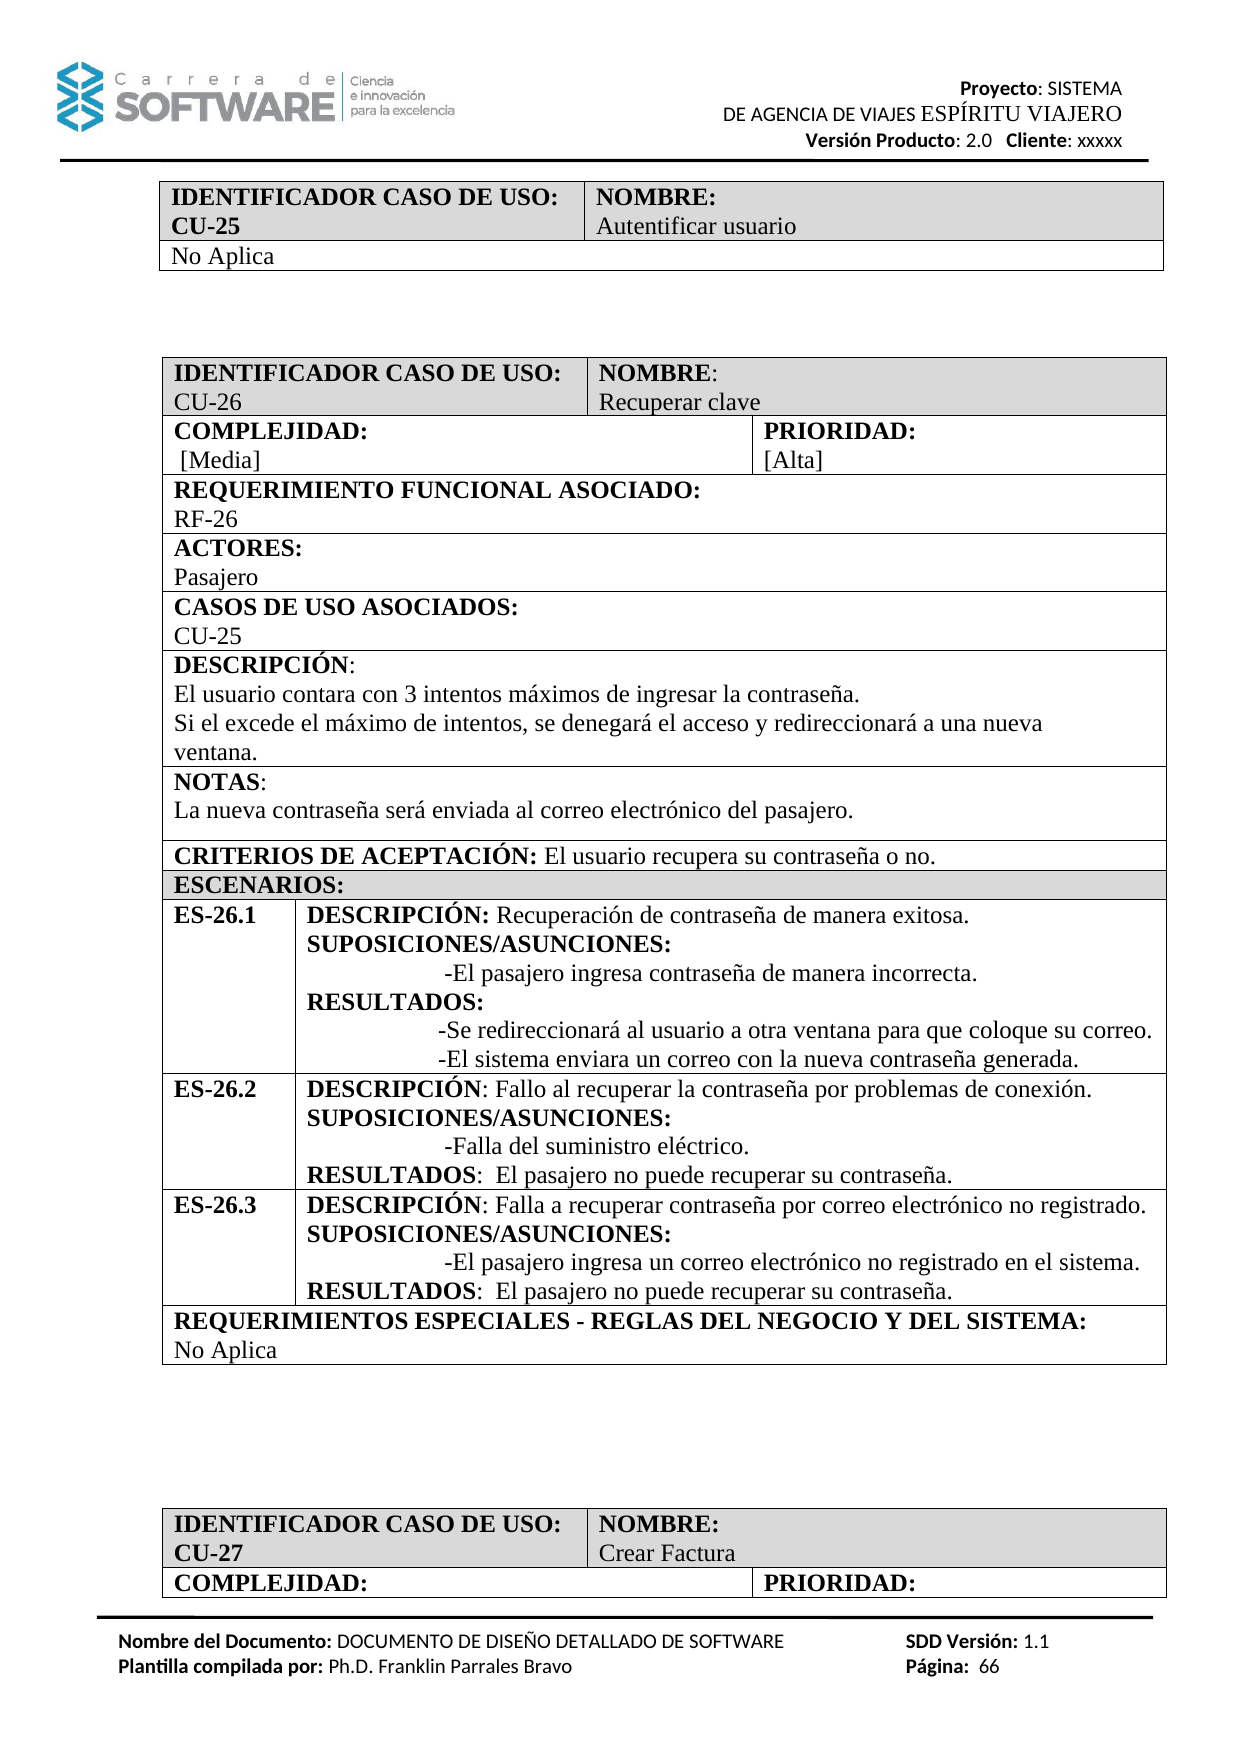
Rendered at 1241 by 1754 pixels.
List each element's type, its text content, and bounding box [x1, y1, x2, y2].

table_header NOMBRE: Crear Factura [588, 1509, 1166, 1567]
table_header IDENTIFICADOR CASO DE USO: CU-26 [163, 358, 587, 415]
table_cell PRIORIDAD: [Alta] [753, 1568, 1166, 1597]
table_cell REQUERIMIENTOS ESPECIALES - REGLAS DEL NEGOCIO Y DEL SISTEMA: No Aplica [163, 1306, 1166, 1363]
table_cell CASOS DE USO ASOCIADOS: CU-25 [163, 592, 1166, 649]
table_cell ESCENARIOS: [163, 871, 1166, 899]
table_cell COMPLEJIDAD: [Media] [163, 416, 752, 474]
table_cell NOTAS: La nueva contraseña será enviada al correo electrónico del pasajero. [163, 767, 1166, 840]
table_cell ES-26.3 [163, 1190, 295, 1305]
table_cell ES-26.1 [163, 900, 295, 1073]
table_cell CRITERIOS DE ACEPTACIÓN: El usuario recupera su contraseña o no. [163, 841, 1166, 869]
table_cell DESCRIPCIÓN: El usuario contara con 3 intentos máximos de ingresar la contraseña. Si el excede el máximo de intentos, se denegará el acceso y redireccionará a una nueva ventana. [163, 651, 1166, 766]
table_cell DESCRIPCIÓN: Fallo al recuperar la contraseña por problemas de conexión. SUPOSICIONES/ASUNCIONES: -Falla del suministro eléctrico. RESULTADOS: El pasajero no puede recuperar su contraseña. [296, 1074, 1166, 1189]
table_cell PRIORIDAD: [Alta] [753, 416, 1166, 474]
table_header IDENTIFICADOR CASO DE USO: CU-25 [160, 182, 584, 240]
table_cell ACTORES: Pasajero [163, 534, 1166, 591]
table_cell ES-26.2 [163, 1074, 295, 1189]
table_header NOMBRE: Autentificar usuario [585, 182, 1163, 240]
table_cell DESCRIPCIÓN: Recuperación de contraseña de manera exitosa. SUPOSICIONES/ASUNCIONES: -El pasajero ingresa contraseña de manera incorrecta. RESULTADOS: -Se redireccionará al usuario a otra ventana para que coloque su correo. -El sistema enviara un correo con la nueva contraseña generada. [296, 900, 1166, 1073]
table_cell DESCRIPCIÓN: Falla a recuperar contraseña por correo electrónico no registrado. SUPOSICIONES/ASUNCIONES: -El pasajero ingresa un correo electrónico no registrado en el sistema. RESULTADOS: El pasajero no puede recuperar su contraseña. [296, 1190, 1166, 1305]
table_cell COMPLEJIDAD: [Baja] [163, 1568, 752, 1597]
picture [46, 46, 461, 154]
table_header NOMBRE: Recuperar clave [588, 358, 1166, 415]
table_cell REQUERIMIENTO FUNCIONAL ASOCIADO: RF-26 [163, 475, 1166, 532]
table_cell REQUERIMIENTOS ESPECIALES - REGLAS DEL NEGOCIO Y DEL SISTEMA: No Aplica [160, 241, 1163, 269]
table_header IDENTIFICADOR CASO DE USO: CU-27 [163, 1509, 587, 1567]
